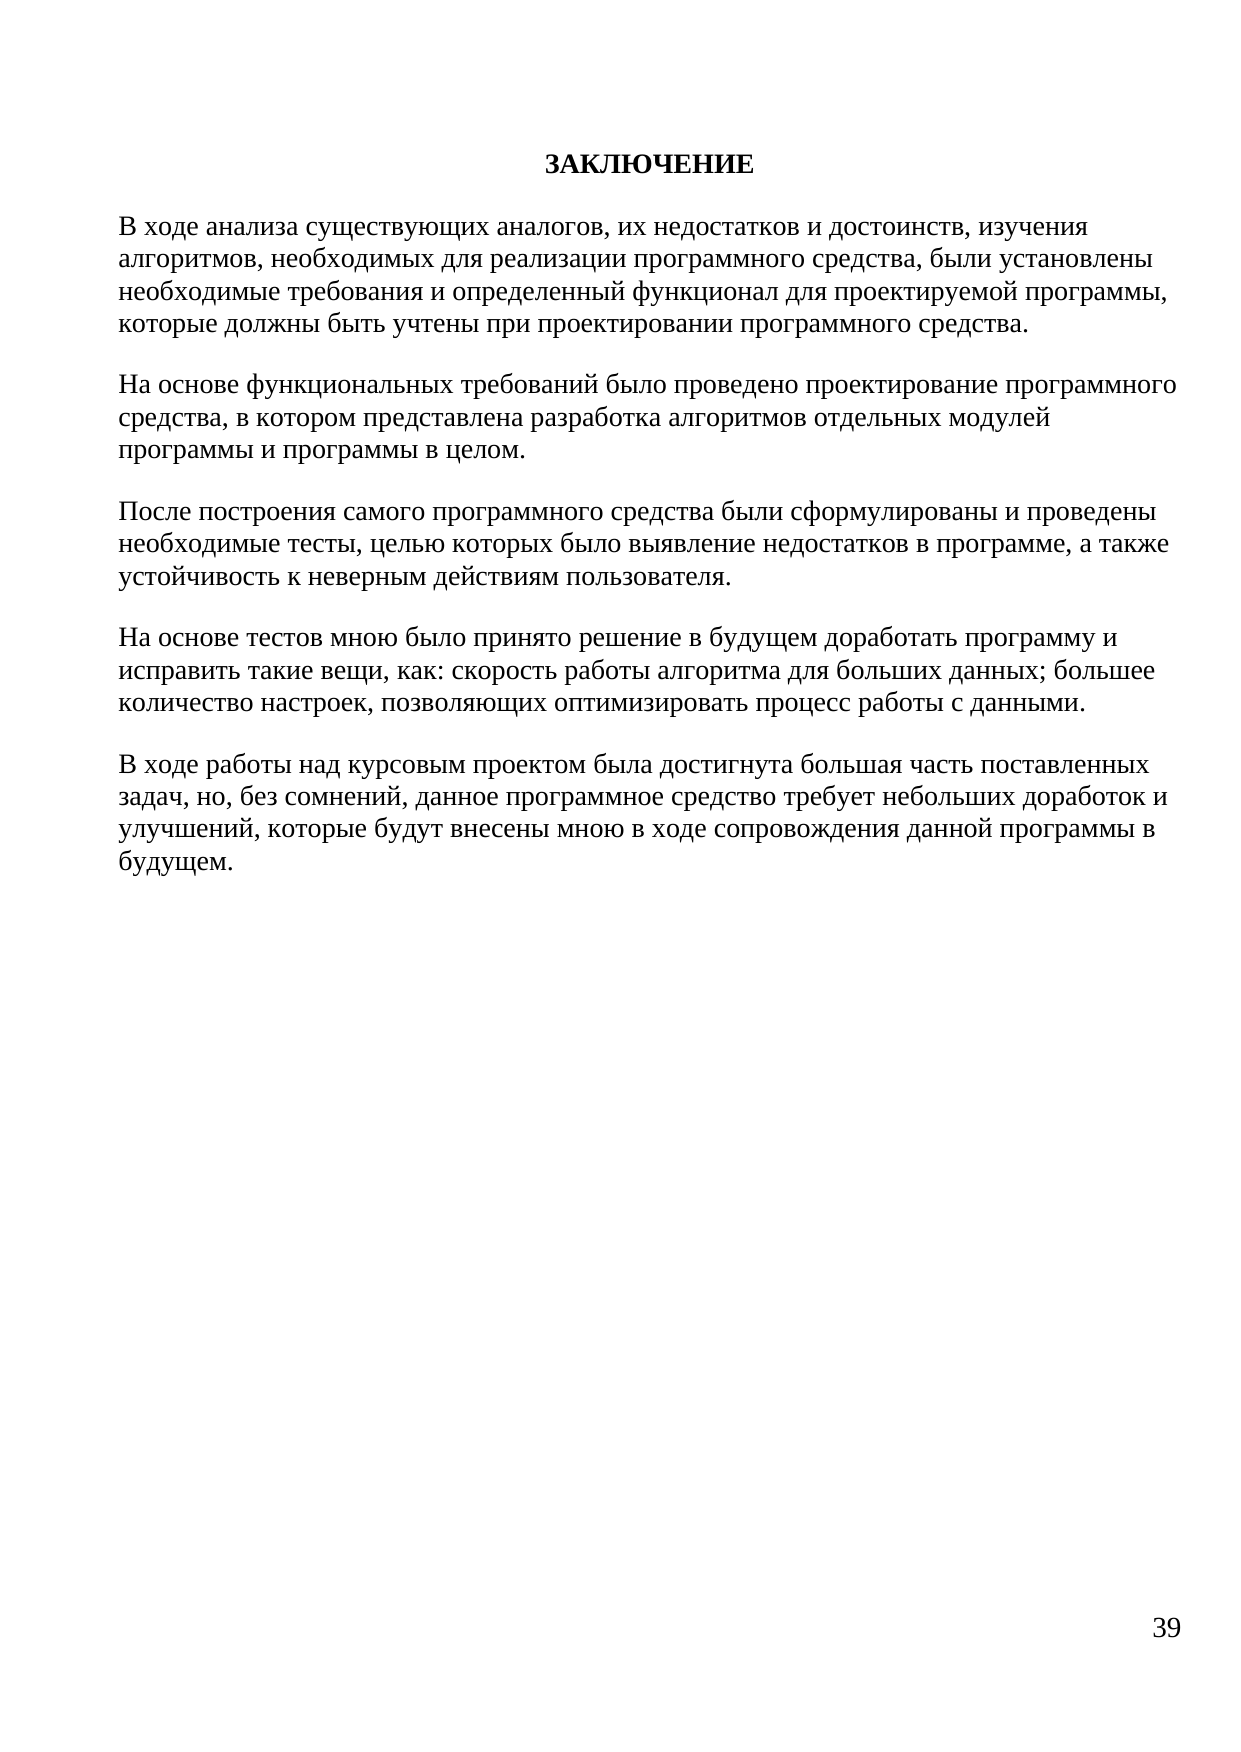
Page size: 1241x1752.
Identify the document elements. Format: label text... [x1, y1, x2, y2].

text ЗАКЛЮЧЕНИЕ [118, 147, 1181, 180]
text В ходе анализа существующих аналогов, их недостатков и достоинств, изучения алгоритмов, необходимых для реализации программного средства, были установлены необходимые требования и определенный функционал для проектируемой программы, которые должны быть учтены при проектировании программного средства. [118, 209, 1181, 338]
text В ходе работы над курсовым проектом была достигнута большая часть поставленных задач, но, без сомнений, данное программное средство требует небольших доработок и улучшений, которые будут внесены мною в ходе сопровождения данной программы в будущем. [118, 747, 1181, 876]
text На основе тестов мною было принято решение в будущем доработать программу и исправить такие вещи, как: скорость работы алгоритма для больших данных; большее количество настроек, позволяющих оптимизировать процесс работы с данными. [118, 620, 1181, 717]
text После построения самого программного средства были сформулированы и проведены необходимые тесты, целью которых было выявление недостатков в программе, а также устойчивость к неверным действиям пользователя. [118, 494, 1181, 591]
text На основе функциональных требований было проведено проектирование программного средства, в котором представлена разработка алгоритмов отдельных модулей программы и программы в целом. [118, 368, 1181, 465]
